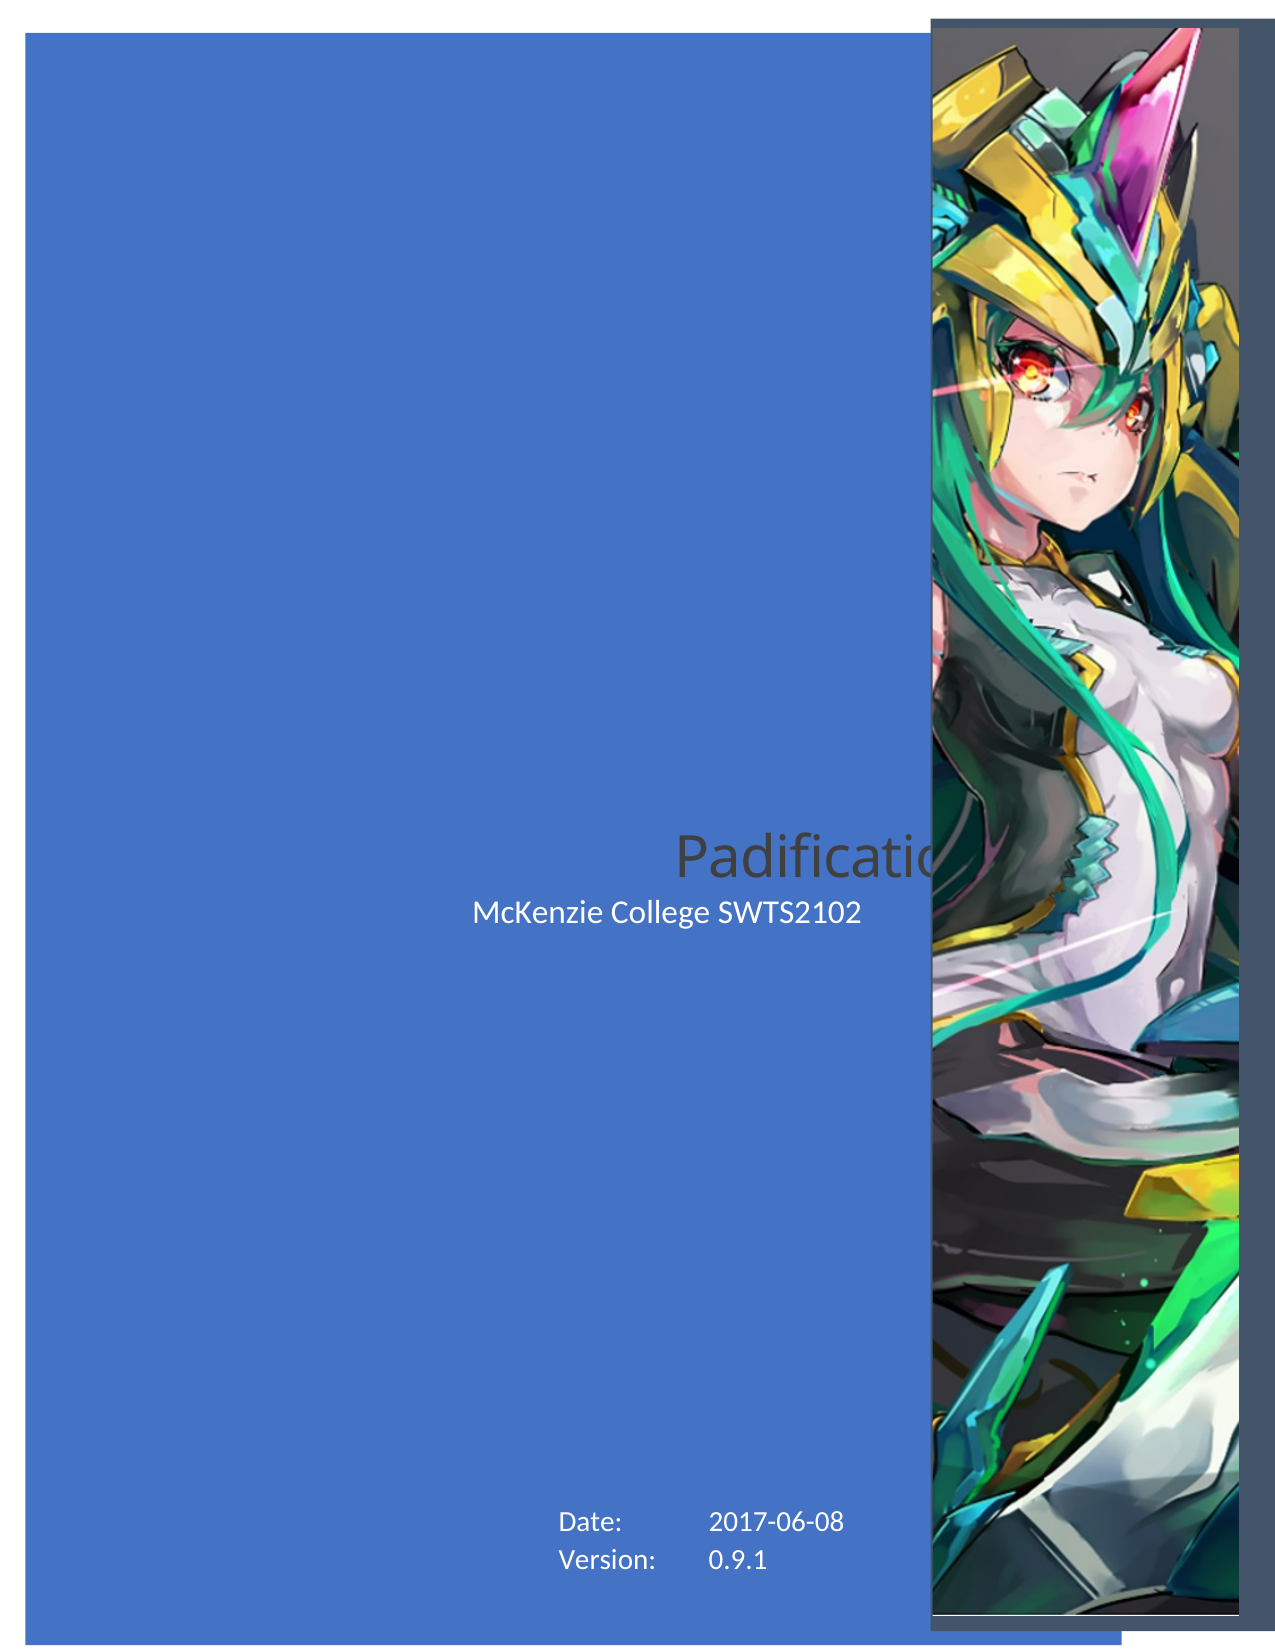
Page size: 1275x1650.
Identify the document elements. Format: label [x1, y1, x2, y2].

picture [932, 28, 1239, 1616]
